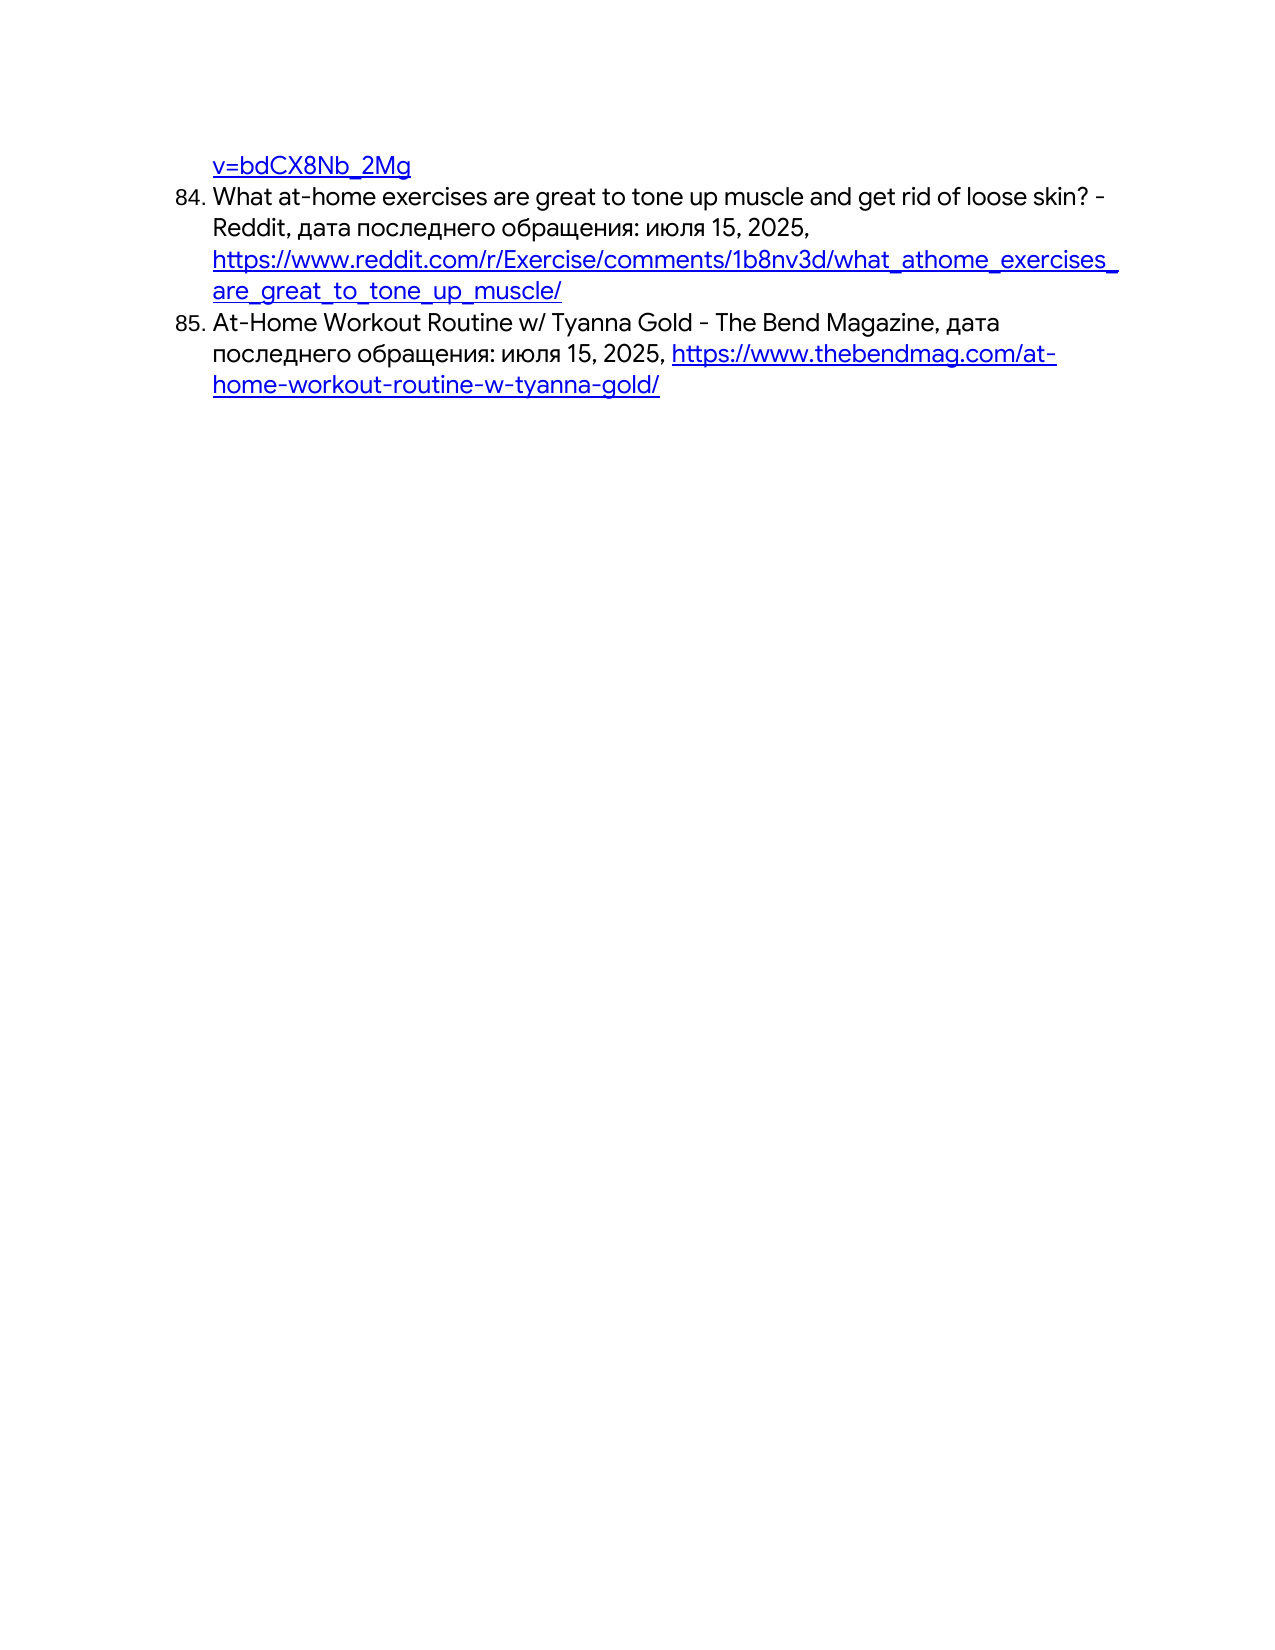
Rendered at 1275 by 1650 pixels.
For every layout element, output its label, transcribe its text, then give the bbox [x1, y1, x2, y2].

list What at-home exercises are great to tone up muscle and get rid of loose skin? - Reddit, дата последнего обращения: июля 15, 2025, https://www.reddit.com/r/Exercise/comments/1b8nv3d/what_athome_exercises_are_great_to_tone_up_muscle/ [175, 181, 1125, 307]
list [175, 150, 1125, 181]
list At-Home Workout Routine w/ Tyanna Gold - The Bend Magazine, дата последнего обращения: июля 15, 2025, https://www.thebendmag.com/at-home-workout-routine-w-tyanna-gold/ [175, 307, 1125, 401]
